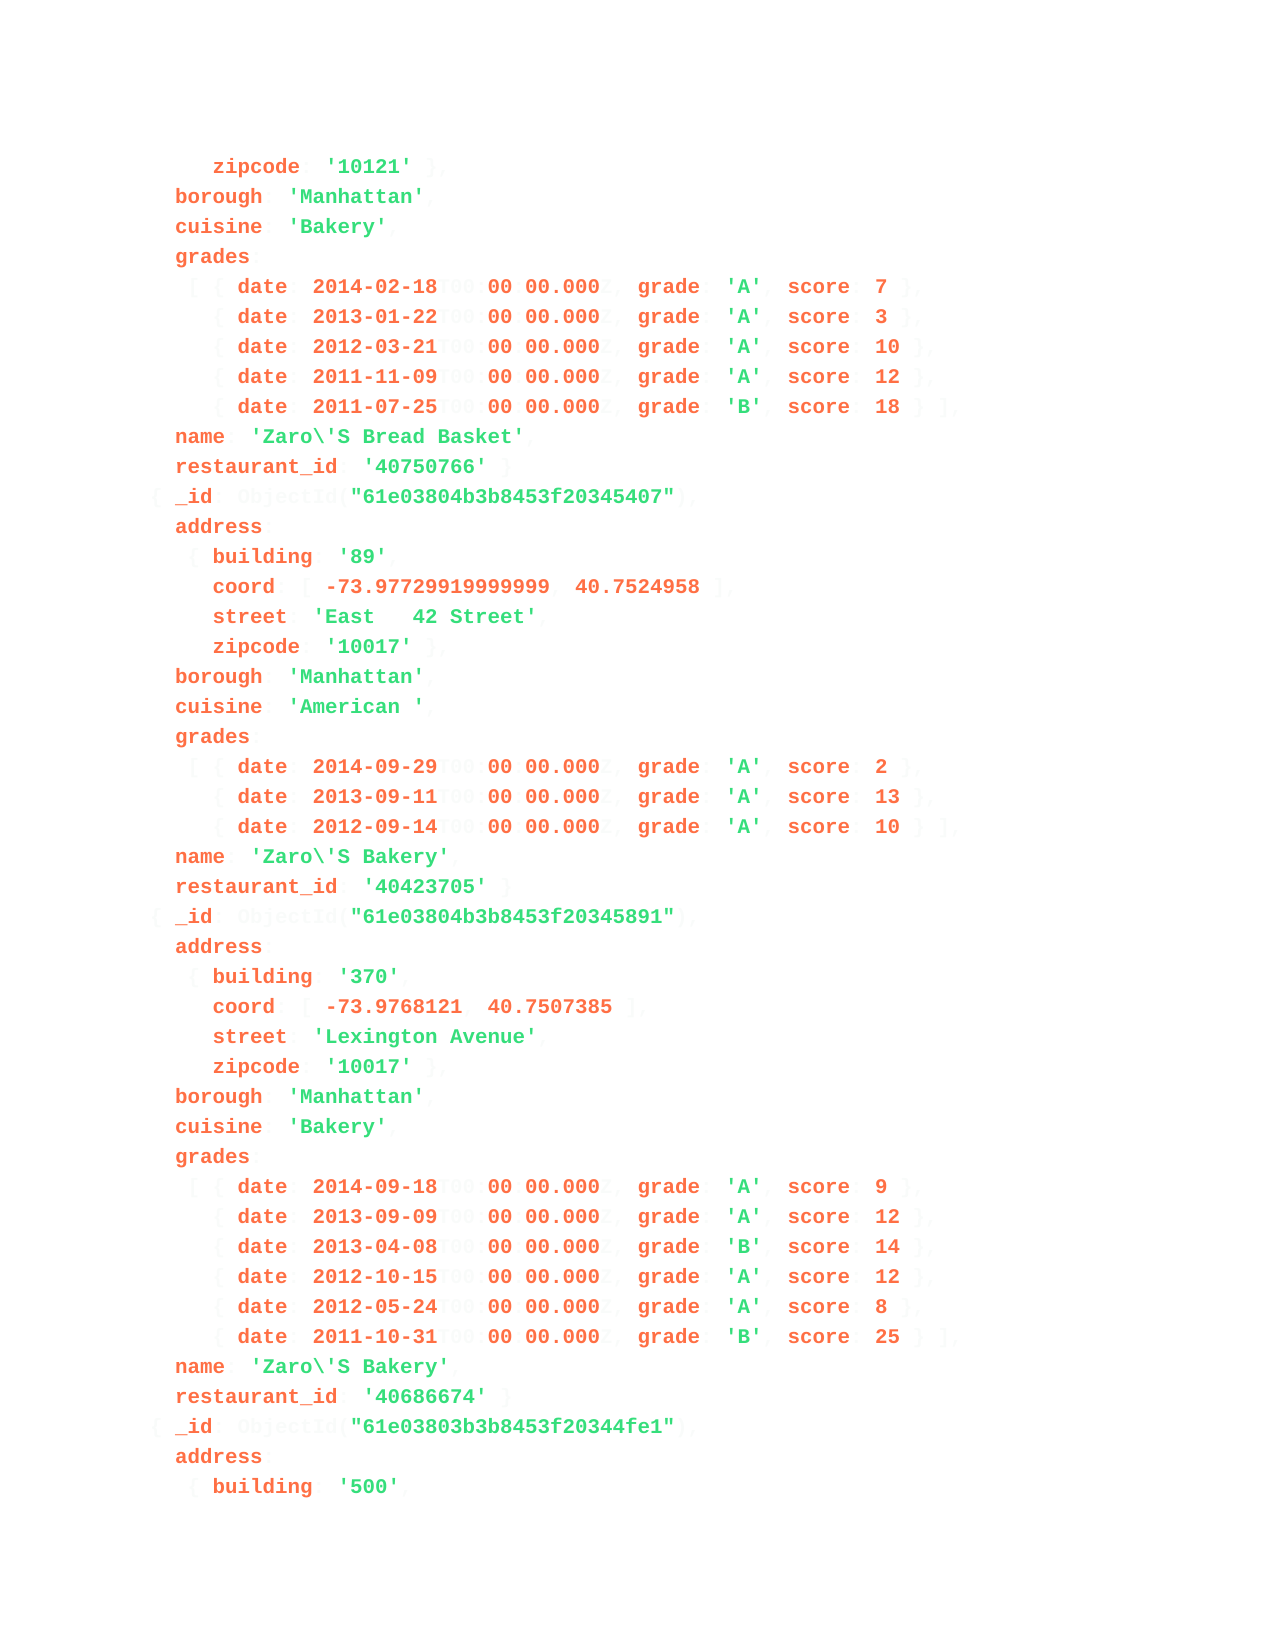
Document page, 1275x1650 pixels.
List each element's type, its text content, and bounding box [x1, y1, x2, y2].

text { date: 2013-09-09T00:00:00.000Z, grade: 'A', score: 12 }, [150, 1200, 1125, 1230]
text zipcode: '10121' }, [150, 150, 1125, 180]
text { date: 2012-03-21T00:00:00.000Z, grade: 'A', score: 10 }, [150, 330, 1125, 360]
text cuisine: 'American ', [150, 690, 1125, 720]
text cuisine: 'Bakery', [150, 210, 1125, 240]
text address: [150, 510, 1125, 540]
text [ { date: 2014-09-18T00:00:00.000Z, grade: 'A', score: 9 }, [150, 1170, 1125, 1200]
text street: 'Lexington Avenue', [150, 1020, 1125, 1050]
text { _id: ObjectId("61e03803b3b8453f20344fe1"), [150, 1410, 1125, 1440]
text name: 'Zaro\'S Bakery', [150, 1350, 1125, 1380]
text { building: '500', [150, 1470, 1125, 1500]
text { date: 2011-07-25T00:00:00.000Z, grade: 'B', score: 18 } ], [150, 390, 1125, 420]
text zipcode: '10017' }, [150, 1050, 1125, 1080]
text cuisine: 'Bakery', [150, 1110, 1125, 1140]
text { date: 2012-05-24T00:00:00.000Z, grade: 'A', score: 8 }, [150, 1290, 1125, 1320]
text { date: 2011-10-31T00:00:00.000Z, grade: 'B', score: 25 } ], [150, 1320, 1125, 1350]
text zipcode: '10017' }, [150, 630, 1125, 660]
text coord: [ -73.9768121, 40.7507385 ], [150, 990, 1125, 1020]
text { building: '89', [150, 540, 1125, 570]
text { _id: ObjectId("61e03804b3b8453f20345891"), [150, 900, 1125, 930]
text restaurant_id: '40750766' } [150, 450, 1125, 480]
text { date: 2013-04-08T00:00:00.000Z, grade: 'B', score: 14 }, [150, 1230, 1125, 1260]
text { date: 2013-01-22T00:00:00.000Z, grade: 'A', score: 3 }, [150, 300, 1125, 330]
text borough: 'Manhattan', [150, 1080, 1125, 1110]
text restaurant_id: '40423705' } [150, 870, 1125, 900]
text { date: 2013-09-11T00:00:00.000Z, grade: 'A', score: 13 }, [150, 780, 1125, 810]
text grades: [150, 720, 1125, 750]
text borough: 'Manhattan', [150, 660, 1125, 690]
text coord: [ -73.97729919999999, 40.7524958 ], [150, 570, 1125, 600]
text { building: '370', [150, 960, 1125, 990]
text { _id: ObjectId("61e03804b3b8453f20345407"), [150, 480, 1125, 510]
text address: [150, 930, 1125, 960]
text grades: [150, 240, 1125, 270]
text grades: [150, 1140, 1125, 1170]
text [ { date: 2014-02-18T00:00:00.000Z, grade: 'A', score: 7 }, [150, 270, 1125, 300]
text restaurant_id: '40686674' } [150, 1380, 1125, 1410]
text { date: 2011-11-09T00:00:00.000Z, grade: 'A', score: 12 }, [150, 360, 1125, 390]
text name: 'Zaro\'S Bakery', [150, 840, 1125, 870]
text address: [150, 1440, 1125, 1470]
text name: 'Zaro\'S Bread Basket', [150, 420, 1125, 450]
text { date: 2012-09-14T00:00:00.000Z, grade: 'A', score: 10 } ], [150, 810, 1125, 840]
text street: 'East 42 Street', [150, 600, 1125, 630]
text [ { date: 2014-09-29T00:00:00.000Z, grade: 'A', score: 2 }, [150, 750, 1125, 780]
text { date: 2012-10-15T00:00:00.000Z, grade: 'A', score: 12 }, [150, 1260, 1125, 1290]
text borough: 'Manhattan', [150, 180, 1125, 210]
